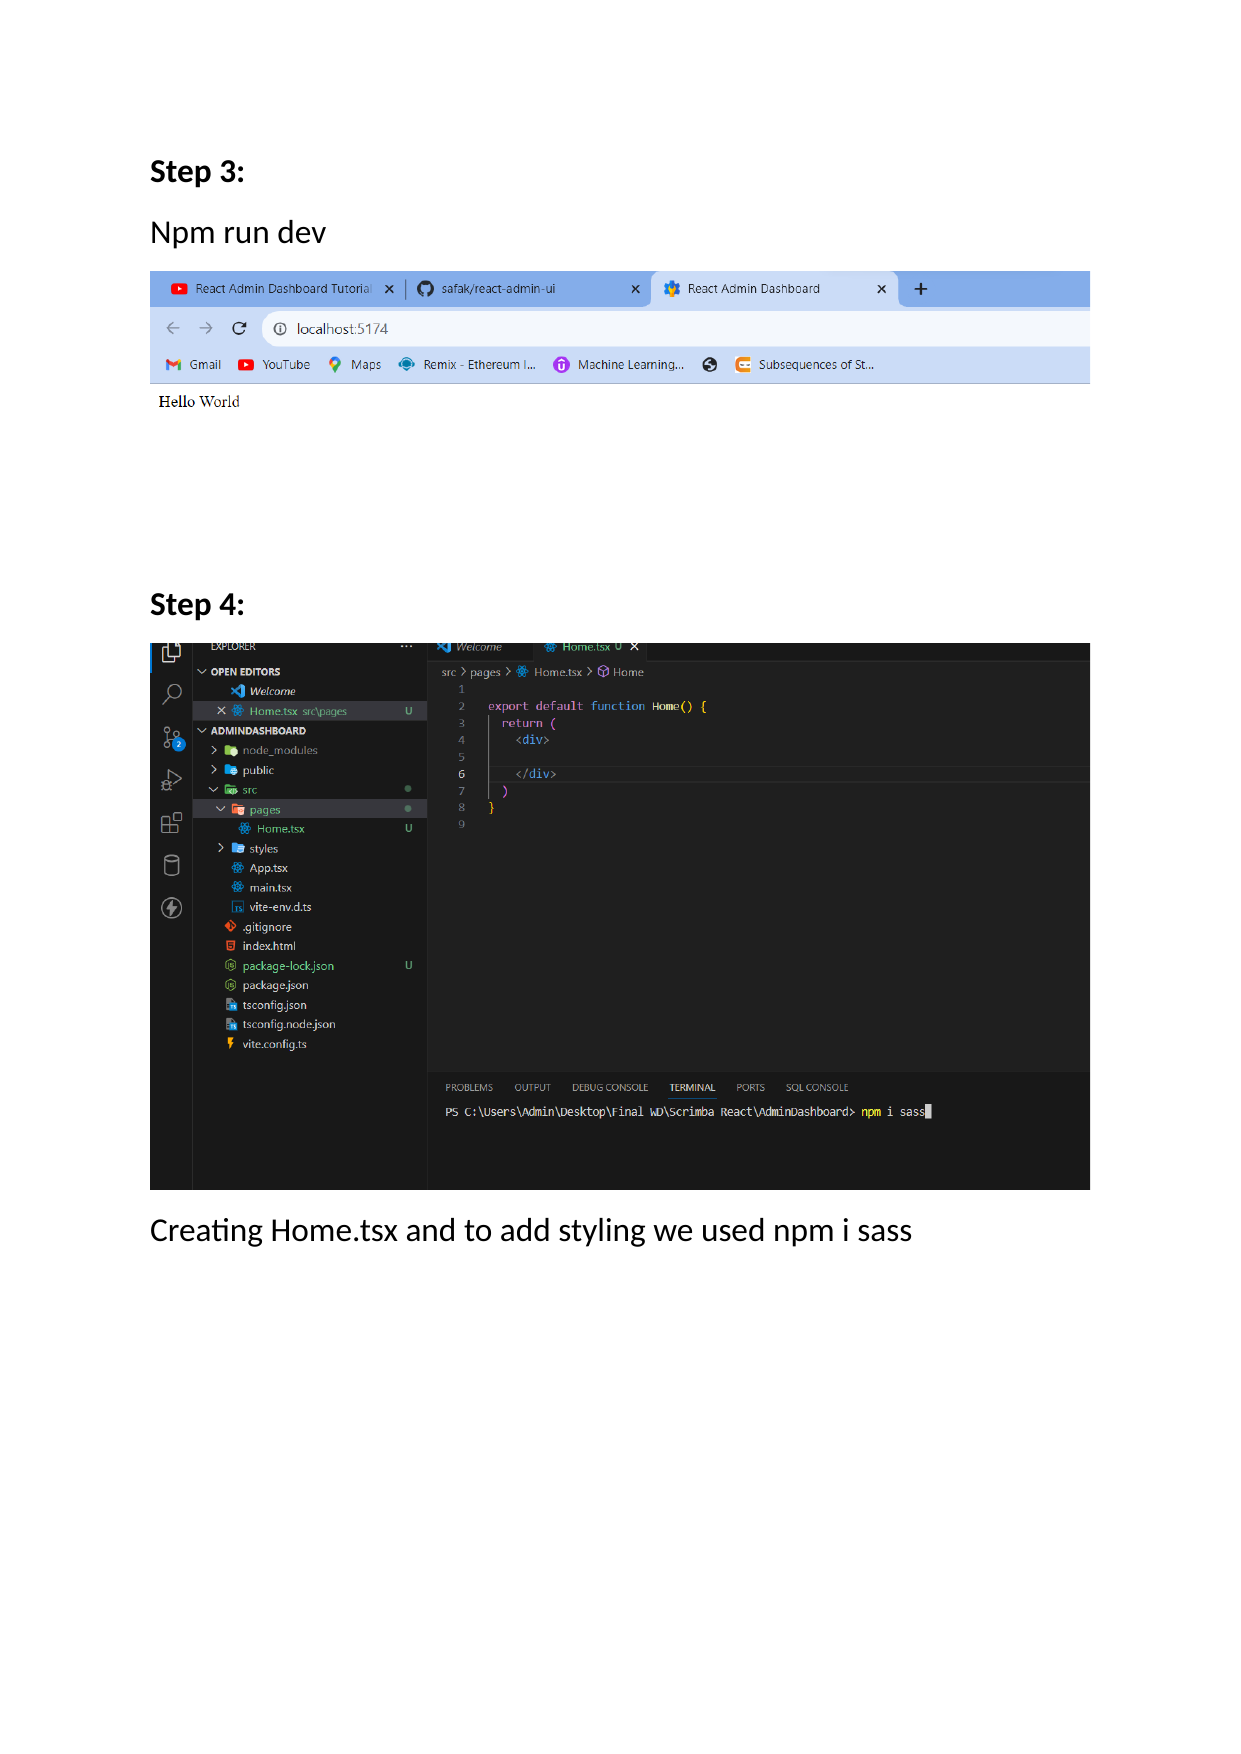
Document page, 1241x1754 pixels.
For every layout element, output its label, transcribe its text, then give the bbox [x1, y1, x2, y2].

text Creating Home.tsx and to add styling we used npm i sass [150, 1209, 1090, 1249]
text Step 3: [150, 150, 1090, 191]
picture [150, 643, 1091, 1190]
text Step 4: [150, 583, 1090, 624]
picture [150, 271, 1091, 565]
text Npm run dev [150, 211, 1090, 251]
